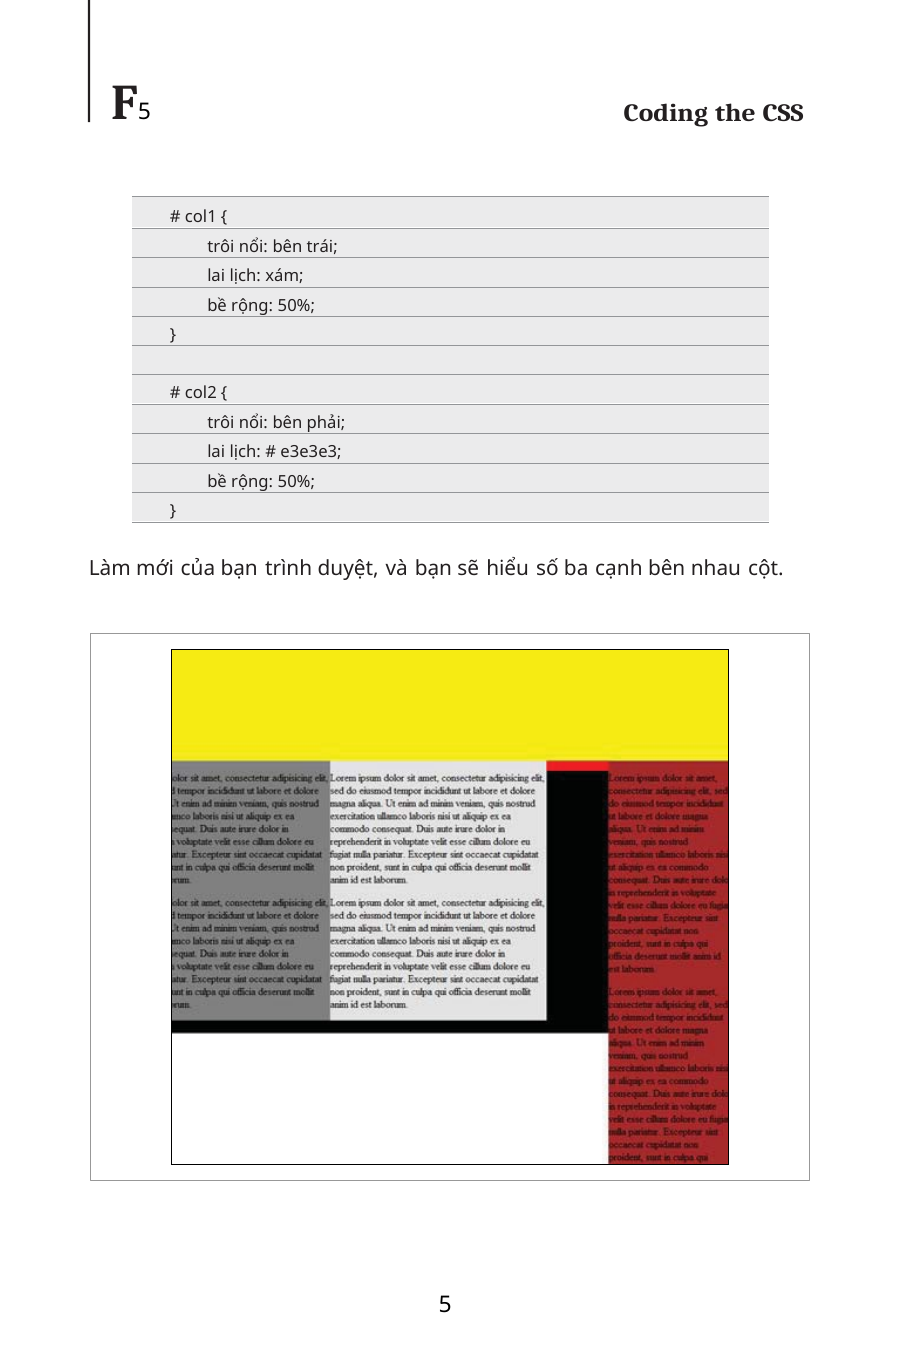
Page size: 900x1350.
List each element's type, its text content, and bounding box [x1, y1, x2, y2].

text Làm mới của bạn trình duyệt, và bạn sẽ hiểu số ba cạnh bên nhau cột. [31, 553, 841, 581]
table_cell [132, 346, 769, 374]
table_cell } [132, 493, 769, 521]
table_cell bề rộng: 50%; [132, 464, 769, 492]
table_cell trôi nổi: bên phải; [132, 405, 769, 433]
table_cell # col2 { [132, 375, 769, 403]
table_cell lai lịch: xám; [132, 258, 769, 286]
table_cell bề rộng: 50%; [132, 288, 769, 316]
table_cell } [132, 317, 769, 345]
table_cell lai lịch: # e3e3e3; [132, 434, 769, 462]
picture [172, 650, 728, 1164]
table_cell trôi nổi: bên trái; [132, 229, 769, 257]
table_header # col1 { [132, 197, 769, 227]
